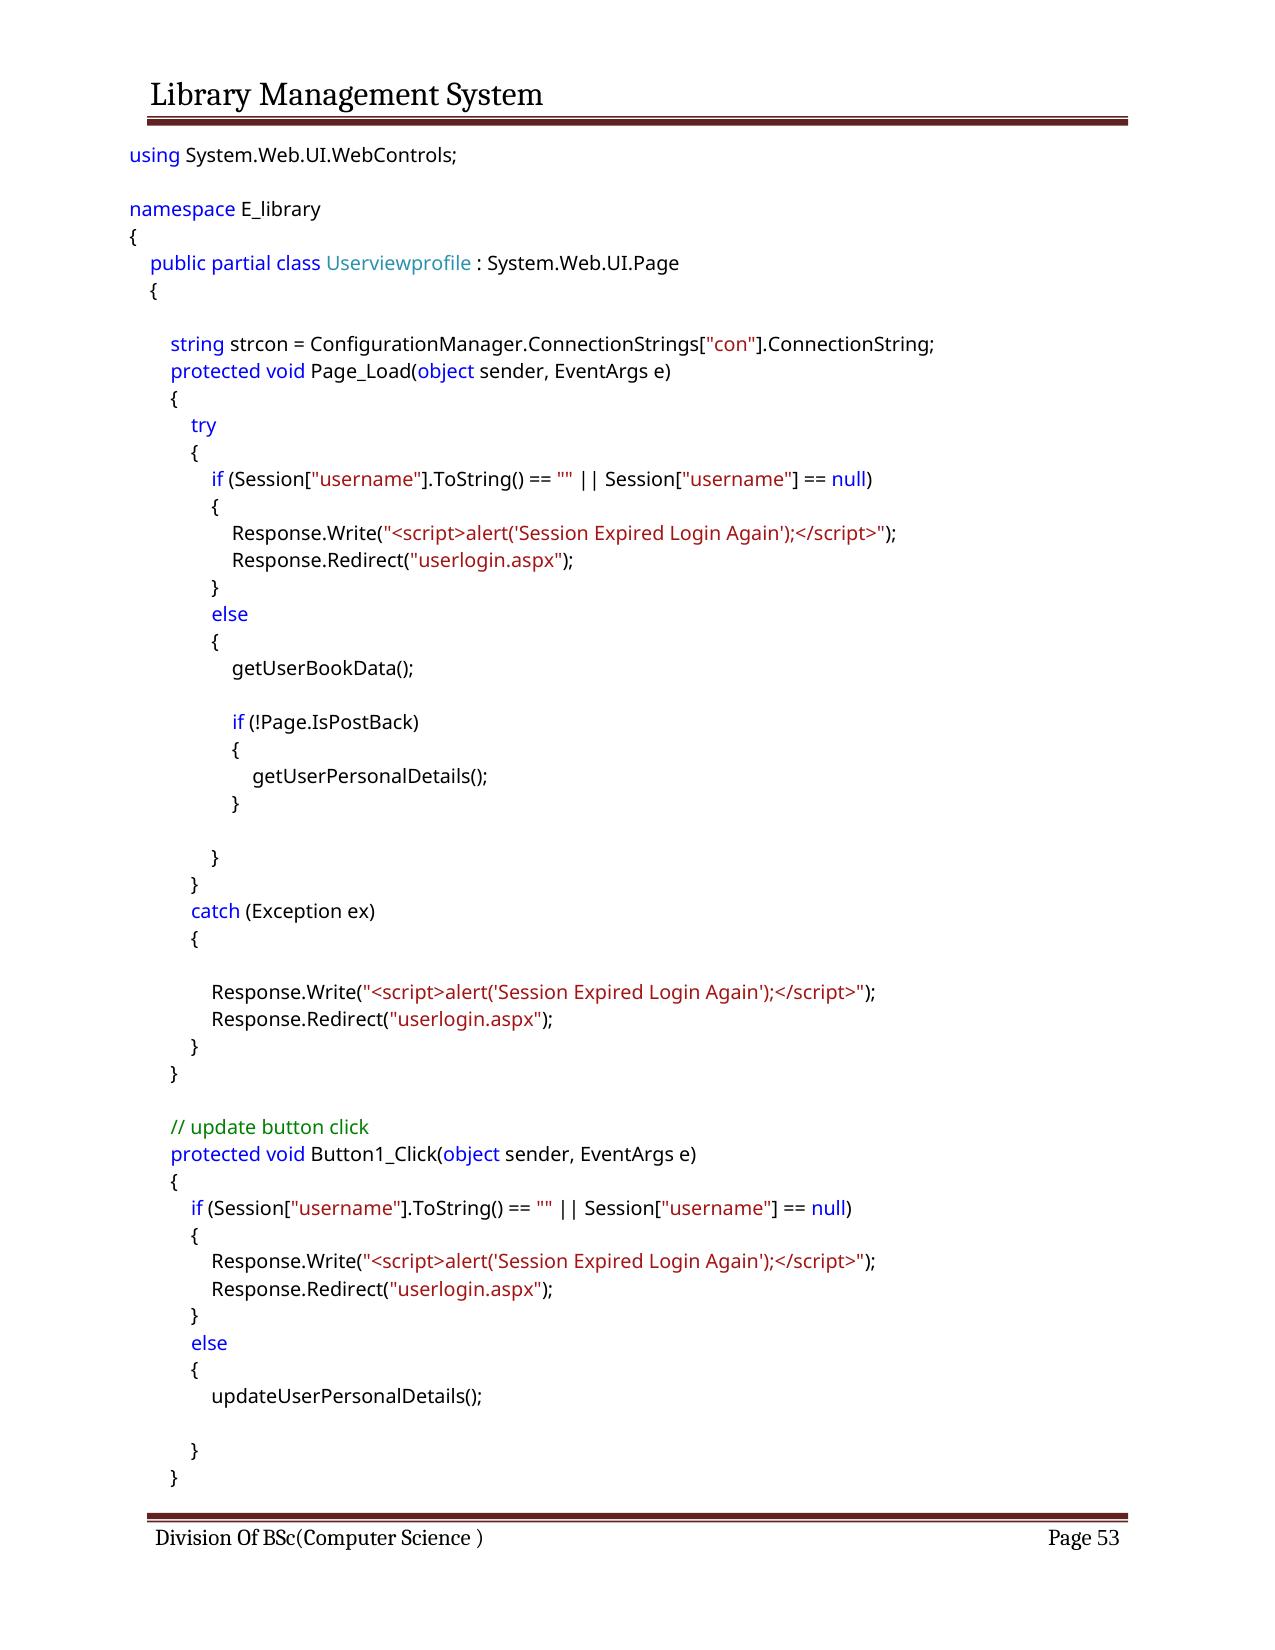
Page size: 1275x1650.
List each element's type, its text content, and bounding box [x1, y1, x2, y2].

text if (Session["username"].ToString() == "" || Session["username"] == null) [129, 1194, 1194, 1221]
text public partial class Userviewprofile : System.Web.UI.Page [129, 249, 1194, 277]
text { [129, 1221, 1194, 1248]
text namespace E_library [129, 196, 1194, 223]
text { [129, 277, 1194, 303]
text } [129, 1059, 1194, 1086]
text Response.Write("<script>alert('Session Expired Login Again');</script>"); [129, 519, 1194, 546]
text try [129, 411, 1194, 438]
text Response.Redirect("userlogin.aspx"); [129, 1275, 1194, 1302]
text Response.Write("<script>alert('Session Expired Login Again');</script>"); [129, 1248, 1194, 1275]
text } [129, 789, 1194, 816]
text { [129, 1356, 1194, 1383]
text } [129, 573, 1194, 600]
text using System.Web.UI.WebControls; [129, 142, 1194, 169]
text { [129, 1167, 1194, 1194]
text { [129, 384, 1194, 411]
text else [129, 600, 1194, 627]
text { [129, 924, 1194, 951]
text if (Session["username"].ToString() == "" || Session["username"] == null) [129, 465, 1194, 492]
text Response.Redirect("userlogin.aspx"); [129, 1005, 1194, 1032]
text { [129, 735, 1194, 762]
text getUserBookData(); [129, 654, 1194, 681]
text catch (Exception ex) [129, 897, 1194, 924]
text updateUserPersonalDetails(); [129, 1383, 1194, 1410]
text if (!Page.IsPostBack) [129, 708, 1194, 735]
text { [129, 438, 1194, 465]
text protected void Page_Load(object sender, EventArgs e) [129, 357, 1194, 384]
text } [129, 870, 1194, 897]
text else [129, 1329, 1194, 1356]
text Response.Write("<script>alert('Session Expired Login Again');</script>"); [129, 978, 1194, 1005]
text { [129, 627, 1194, 654]
text { [129, 223, 1194, 249]
text } [129, 1437, 1194, 1464]
text } [129, 1302, 1194, 1329]
text } [129, 1464, 1194, 1491]
text string strcon = ConfigurationManager.ConnectionStrings["con"].ConnectionString; [129, 331, 1194, 357]
text protected void Button1_Click(object sender, EventArgs e) [129, 1140, 1194, 1167]
text } [129, 1032, 1194, 1059]
text getUserPersonalDetails(); [129, 762, 1194, 789]
text { [129, 492, 1194, 519]
text Response.Redirect("userlogin.aspx"); [129, 546, 1194, 573]
text } [129, 843, 1194, 870]
text // update button click [129, 1113, 1194, 1140]
